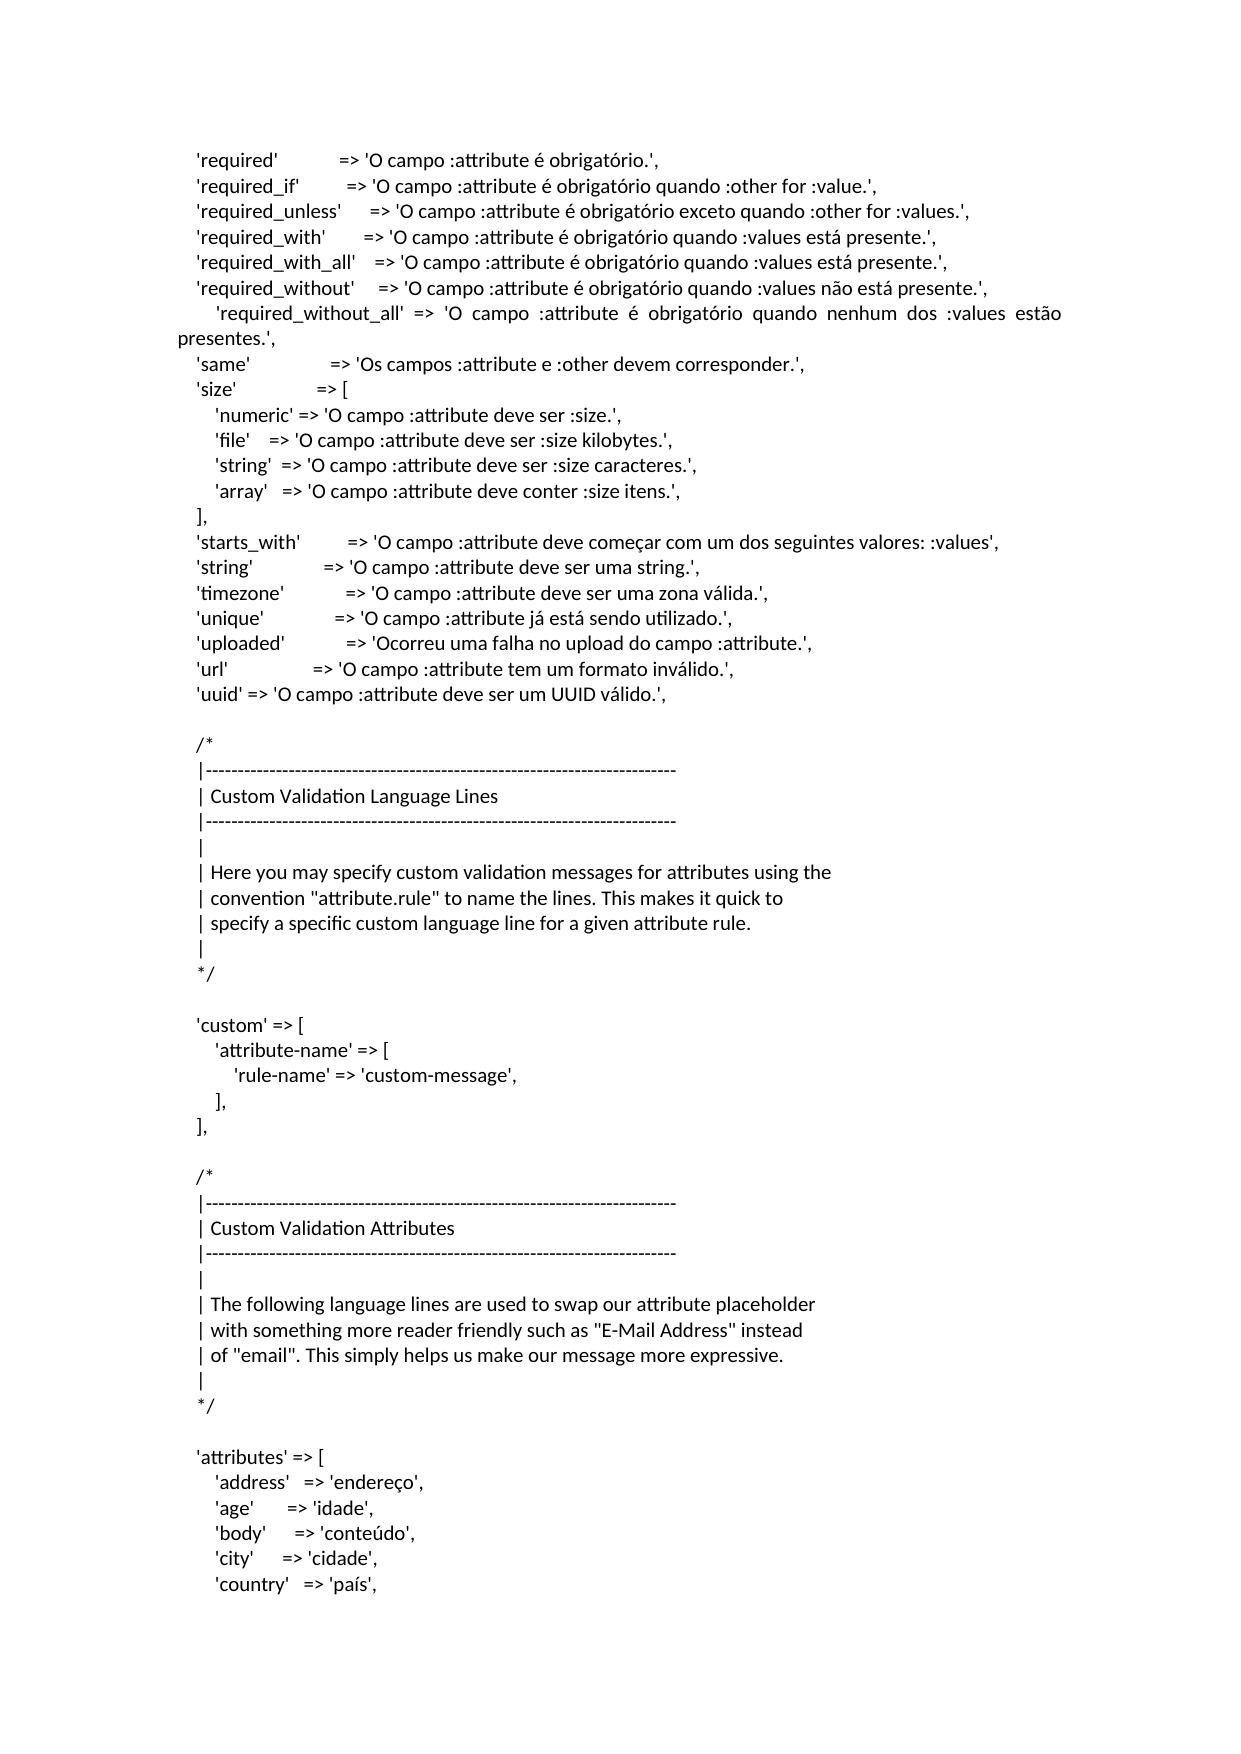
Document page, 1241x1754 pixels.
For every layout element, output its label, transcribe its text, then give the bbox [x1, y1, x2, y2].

text | The following language lines are used to swap our attribute placeholder [177, 1291, 1063, 1317]
text 'age' => 'idade', [177, 1495, 1063, 1520]
text ], [177, 503, 1063, 529]
text | [177, 936, 1063, 961]
text |-------------------------------------------------------------------------- [177, 1241, 1063, 1266]
text |-------------------------------------------------------------------------- [177, 808, 1063, 834]
text | [177, 1266, 1063, 1291]
text 'required_without' => 'O campo :attribute é obrigatório quando :values não está presente.', [177, 275, 1063, 300]
text 'required_if' => 'O campo :attribute é obrigatório quando :other for :value.', [177, 173, 1063, 198]
text 'uploaded' => 'Ocorreu uma falha no upload do campo :attribute.', [177, 631, 1063, 656]
text | of "email". This simply helps us make our message more expressive. [177, 1342, 1063, 1368]
text 'address' => 'endereço', [177, 1469, 1063, 1495]
text 'array' => 'O campo :attribute deve conter :size itens.', [177, 478, 1063, 503]
text 'size' => [ [177, 376, 1063, 402]
text */ [177, 961, 1063, 986]
text 'attribute-name' => [ [177, 1037, 1063, 1063]
text | [177, 834, 1063, 859]
text 'url' => 'O campo :attribute tem um formato inválido.', [177, 656, 1063, 681]
text 'required_unless' => 'O campo :attribute é obrigatório exceto quando :other for :values.', [177, 198, 1063, 224]
text |-------------------------------------------------------------------------- [177, 758, 1063, 783]
text 'timezone' => 'O campo :attribute deve ser uma zona válida.', [177, 580, 1063, 605]
text 'string' => 'O campo :attribute deve ser :size caracteres.', [177, 453, 1063, 478]
text ], [177, 1113, 1063, 1139]
text |-------------------------------------------------------------------------- [177, 1190, 1063, 1215]
text 'unique' => 'O campo :attribute já está sendo utilizado.', [177, 605, 1063, 631]
text 'starts_with' => 'O campo :attribute deve começar com um dos seguintes valores: :values', [177, 529, 1063, 554]
text ], [177, 1088, 1063, 1113]
text 'body' => 'conteúdo', [177, 1520, 1063, 1546]
text /* [177, 732, 1063, 758]
text 'rule-name' => 'custom-message', [177, 1063, 1063, 1088]
text 'attributes' => [ [177, 1444, 1063, 1469]
text 'required_without_all' => 'O campo :attribute é obrigatório quando nenhum dos :values estão presentes.', [177, 300, 1063, 351]
text 'same' => 'Os campos :attribute e :other devem corresponder.', [177, 351, 1063, 376]
text 'file' => 'O campo :attribute deve ser :size kilobytes.', [177, 427, 1063, 453]
text 'numeric' => 'O campo :attribute deve ser :size.', [177, 402, 1063, 427]
text 'string' => 'O campo :attribute deve ser uma string.', [177, 554, 1063, 580]
text | convention "attribute.rule" to name the lines. This makes it quick to [177, 885, 1063, 910]
text 'required_with_all' => 'O campo :attribute é obrigatório quando :values está presente.', [177, 249, 1063, 275]
text 'required_with' => 'O campo :attribute é obrigatório quando :values está presente.', [177, 224, 1063, 249]
text /* [177, 1164, 1063, 1190]
text 'city' => 'cidade', [177, 1546, 1063, 1571]
text | Custom Validation Language Lines [177, 783, 1063, 808]
text | specify a specific custom language line for a given attribute rule. [177, 910, 1063, 936]
text 'custom' => [ [177, 1012, 1063, 1037]
text 'uuid' => 'O campo :attribute deve ser um UUID válido.', [177, 681, 1063, 707]
text 'country' => 'país', [177, 1571, 1063, 1596]
text | Custom Validation Attributes [177, 1215, 1063, 1241]
text | [177, 1368, 1063, 1393]
text 'required' => 'O campo :attribute é obrigatório.', [177, 148, 1063, 173]
text | Here you may specify custom validation messages for attributes using the [177, 859, 1063, 885]
text */ [177, 1393, 1063, 1418]
text | with something more reader friendly such as "E-Mail Address" instead [177, 1317, 1063, 1342]
